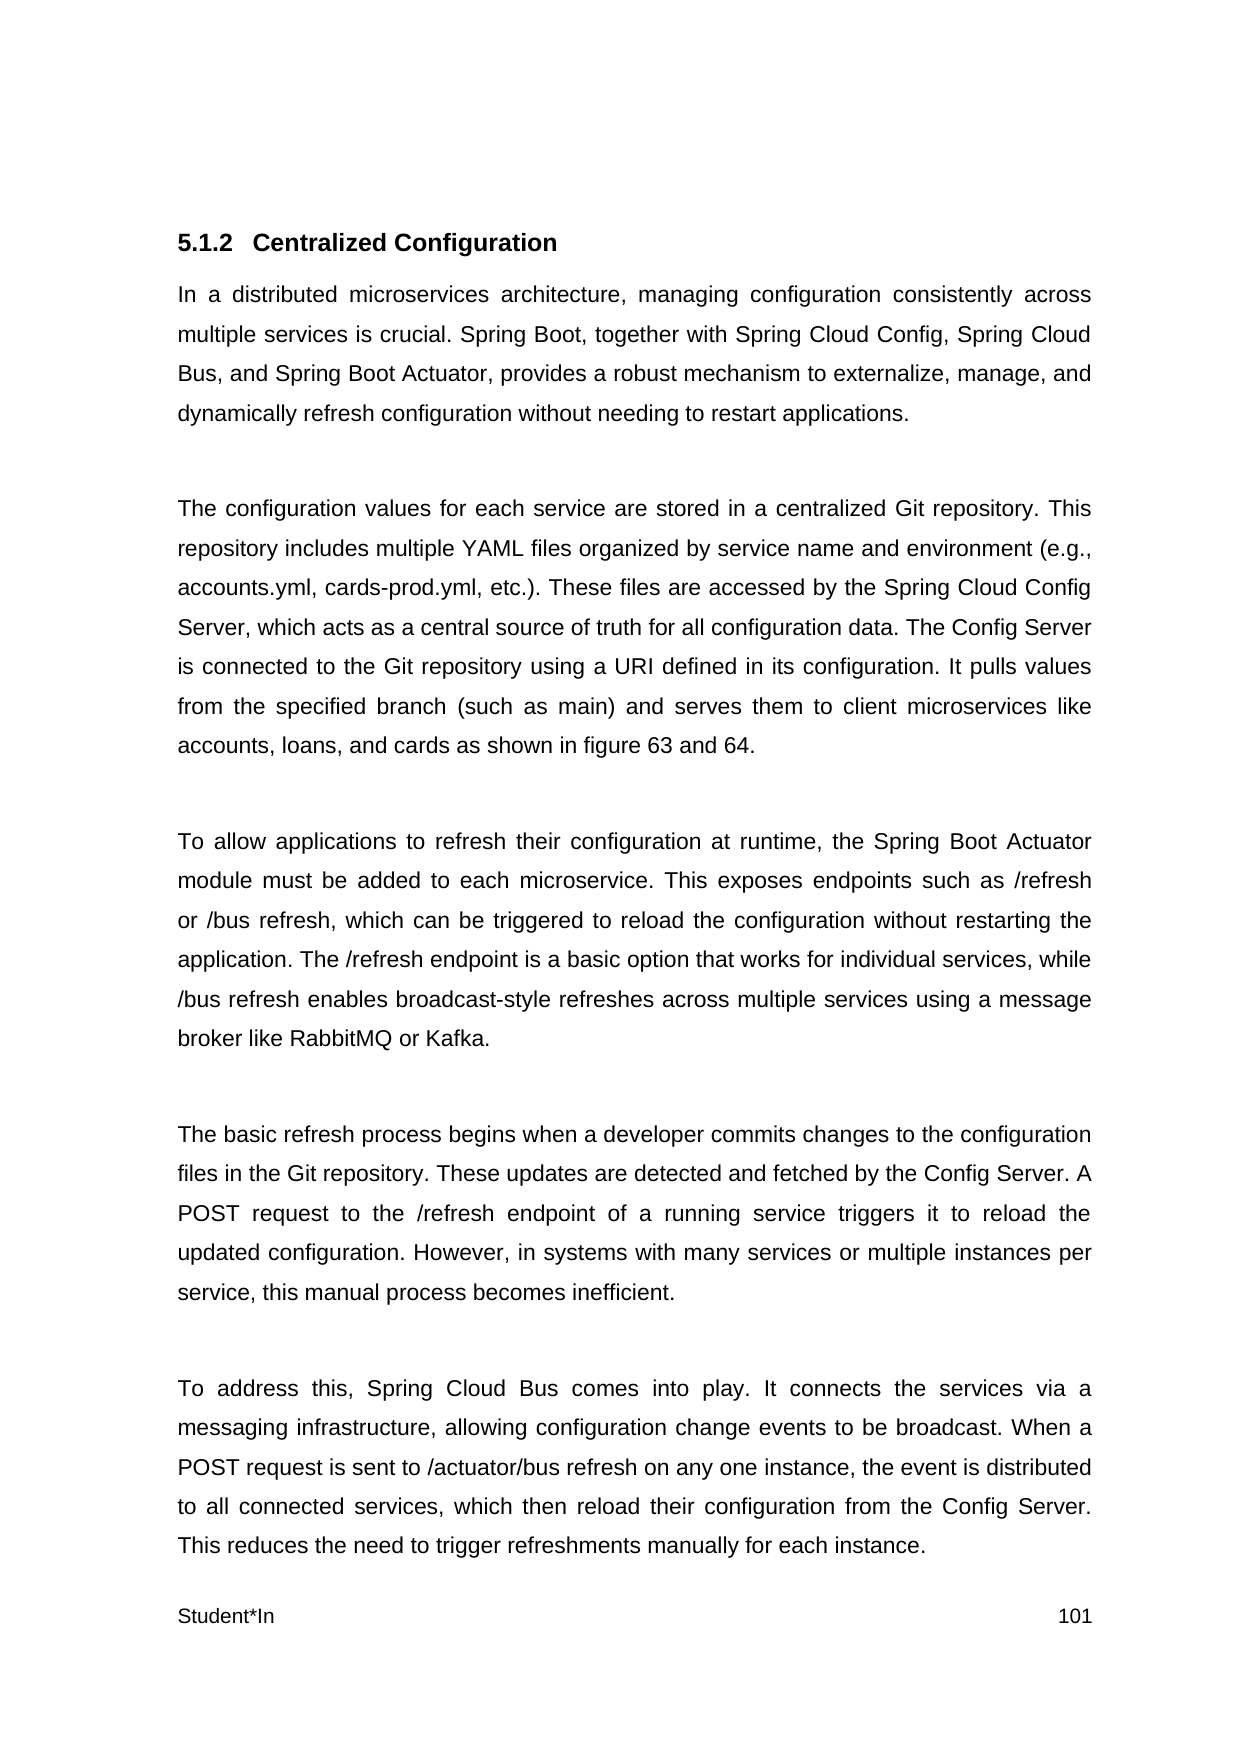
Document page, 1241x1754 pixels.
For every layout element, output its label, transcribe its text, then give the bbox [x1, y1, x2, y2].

text The configuration values for each service are stored in a centralized Git repository. This repository includes multiple YAML files organized by service name and environment (e.g., accounts.yml, cards-prod.yml, etc.). These files are accessed by the Spring Cloud Config Server, which acts as a central source of truth for all configuration data. The Config Server is connected to the Git repository using a URI defined in its configuration. It pulls values from the specified branch (such as main) and serves them to client microservices like accounts, loans, and cards as shown in figure 63 and 64. [177, 495, 1092, 759]
subtitle Centralized Configuration [177, 227, 1092, 256]
text The basic refresh process begins when a developer commits changes to the configuration files in the Git repository. These updates are detected and fetched by the Config Server. A POST request to the /refresh endpoint of a running service triggers it to reload the updated configuration. However, in systems with many services or multiple instances per service, this manual process becomes inefficient. [177, 1121, 1092, 1305]
text To allow applications to refresh their configuration at runtime, the Spring Boot Actuator module must be added to each microservice. This exposes endpoints such as /refresh or /bus refresh, which can be triggered to reload the configuration without restarting the application. The /refresh endpoint is a basic option that works for individual services, while /bus refresh enables broadcast-style refreshes across multiple services using a message broker like RabbitMQ or Kafka. [177, 828, 1092, 1052]
text In a distributed microservices architecture, managing configuration consistently across multiple services is crucial. Spring Boot, together with Spring Cloud Config, Spring Cloud Bus, and Spring Boot Actuator, provides a robust mechanism to externalize, manage, and dynamically refresh configuration without needing to restart applications. [177, 281, 1092, 426]
text To address this, Spring Cloud Bus comes into play. It connects the services via a messaging infrastructure, allowing configuration change events to be broadcast. When a POST request is sent to /actuator/bus refresh on any one instance, the event is distributed to all connected services, which then reload their configuration from the Config Server. This reduces the need to trigger refreshments manually for each instance. [177, 1374, 1092, 1559]
